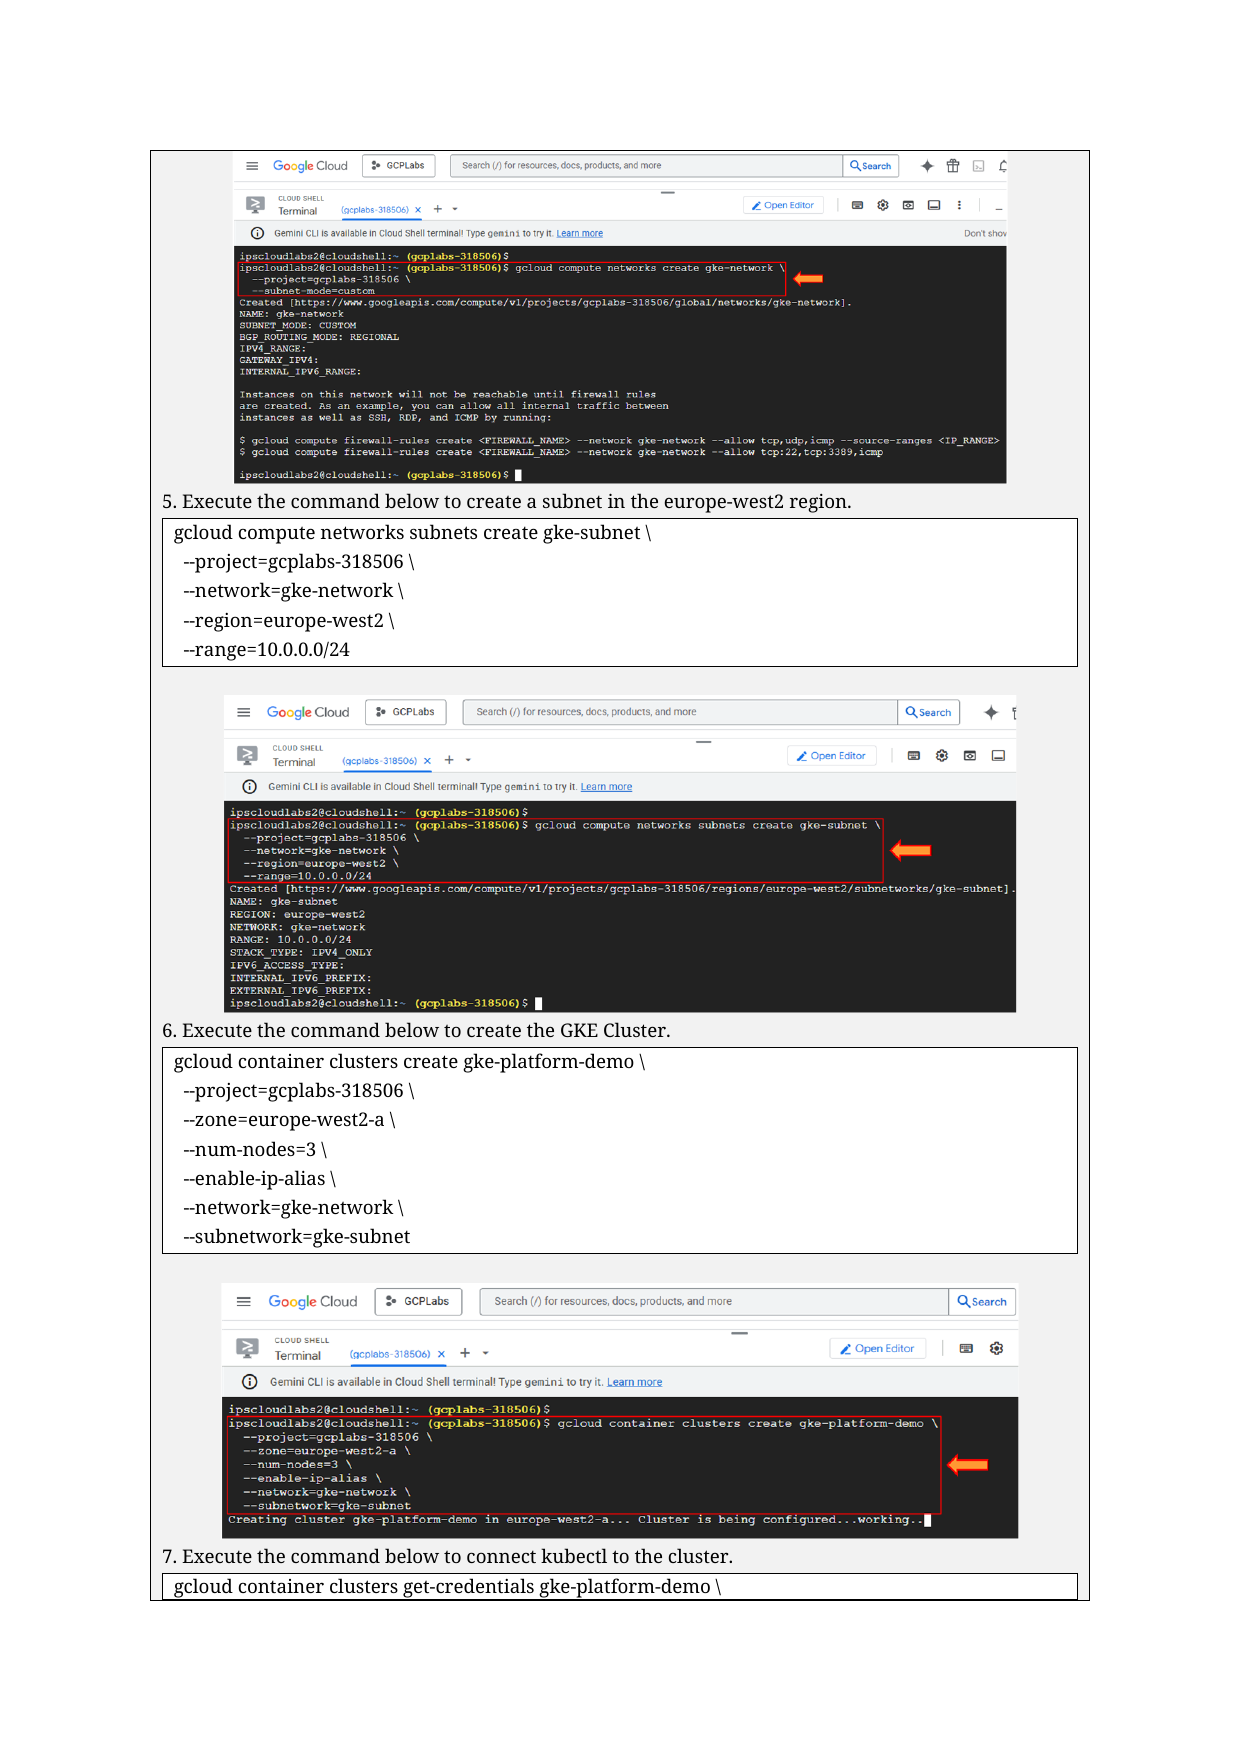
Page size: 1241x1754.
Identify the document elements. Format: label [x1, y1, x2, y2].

picture [232, 151, 1008, 484]
table_header [151, 151, 1089, 1600]
picture [223, 695, 1017, 1013]
picture [221, 1283, 1019, 1539]
